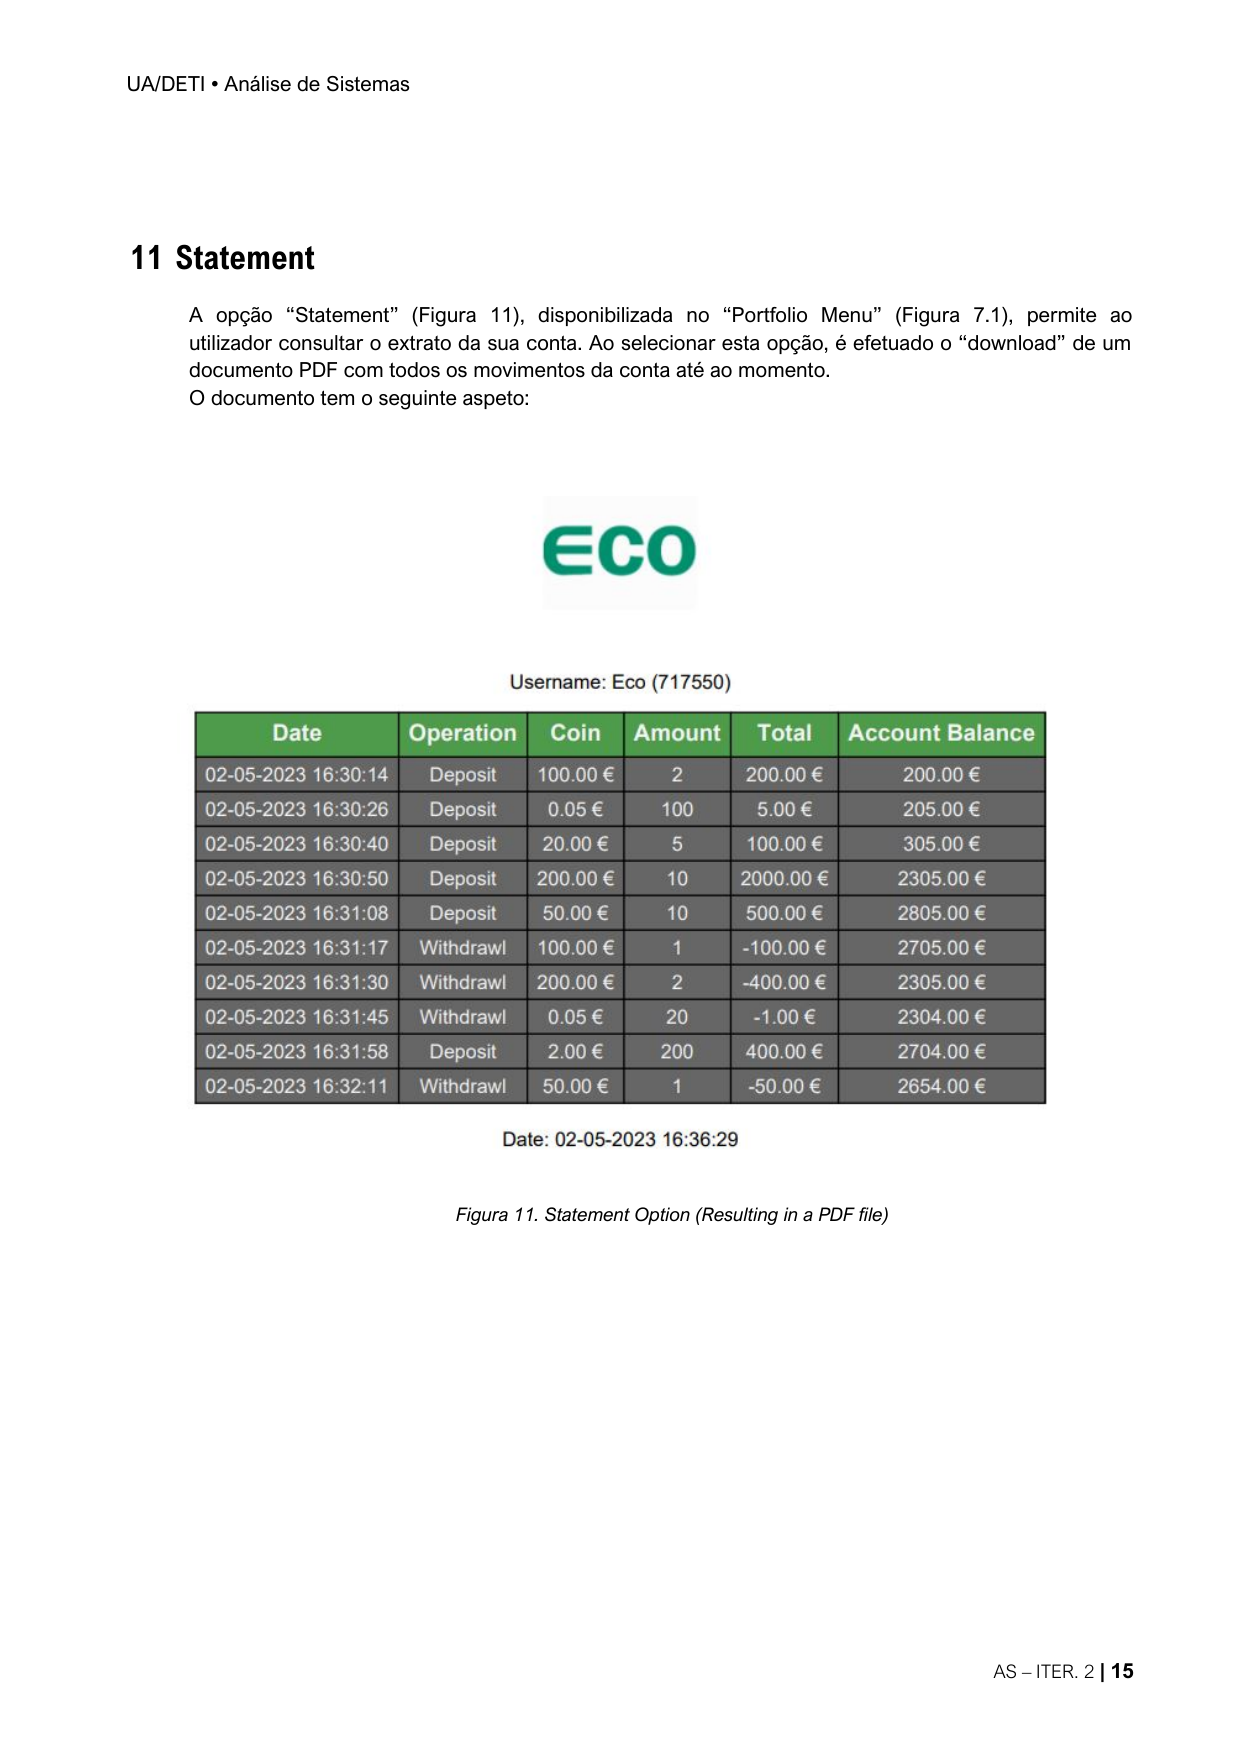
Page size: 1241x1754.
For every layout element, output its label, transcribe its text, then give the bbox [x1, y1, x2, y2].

text A opção “Statement” (Figura 11), disponibilizada no “Portfolio Menu” (Figura 7.1), permite ao utilizador consultar o extrato da sua conta. Ao selecionar esta opção, é efetuado o “download” de um documento PDF com todos os movimentos da conta até ao momento. [189, 302, 1134, 382]
subtitle Statement [130, 237, 1134, 277]
picture [118, 496, 1121, 1191]
text O documento tem o seguinte aspeto: [189, 385, 1134, 410]
